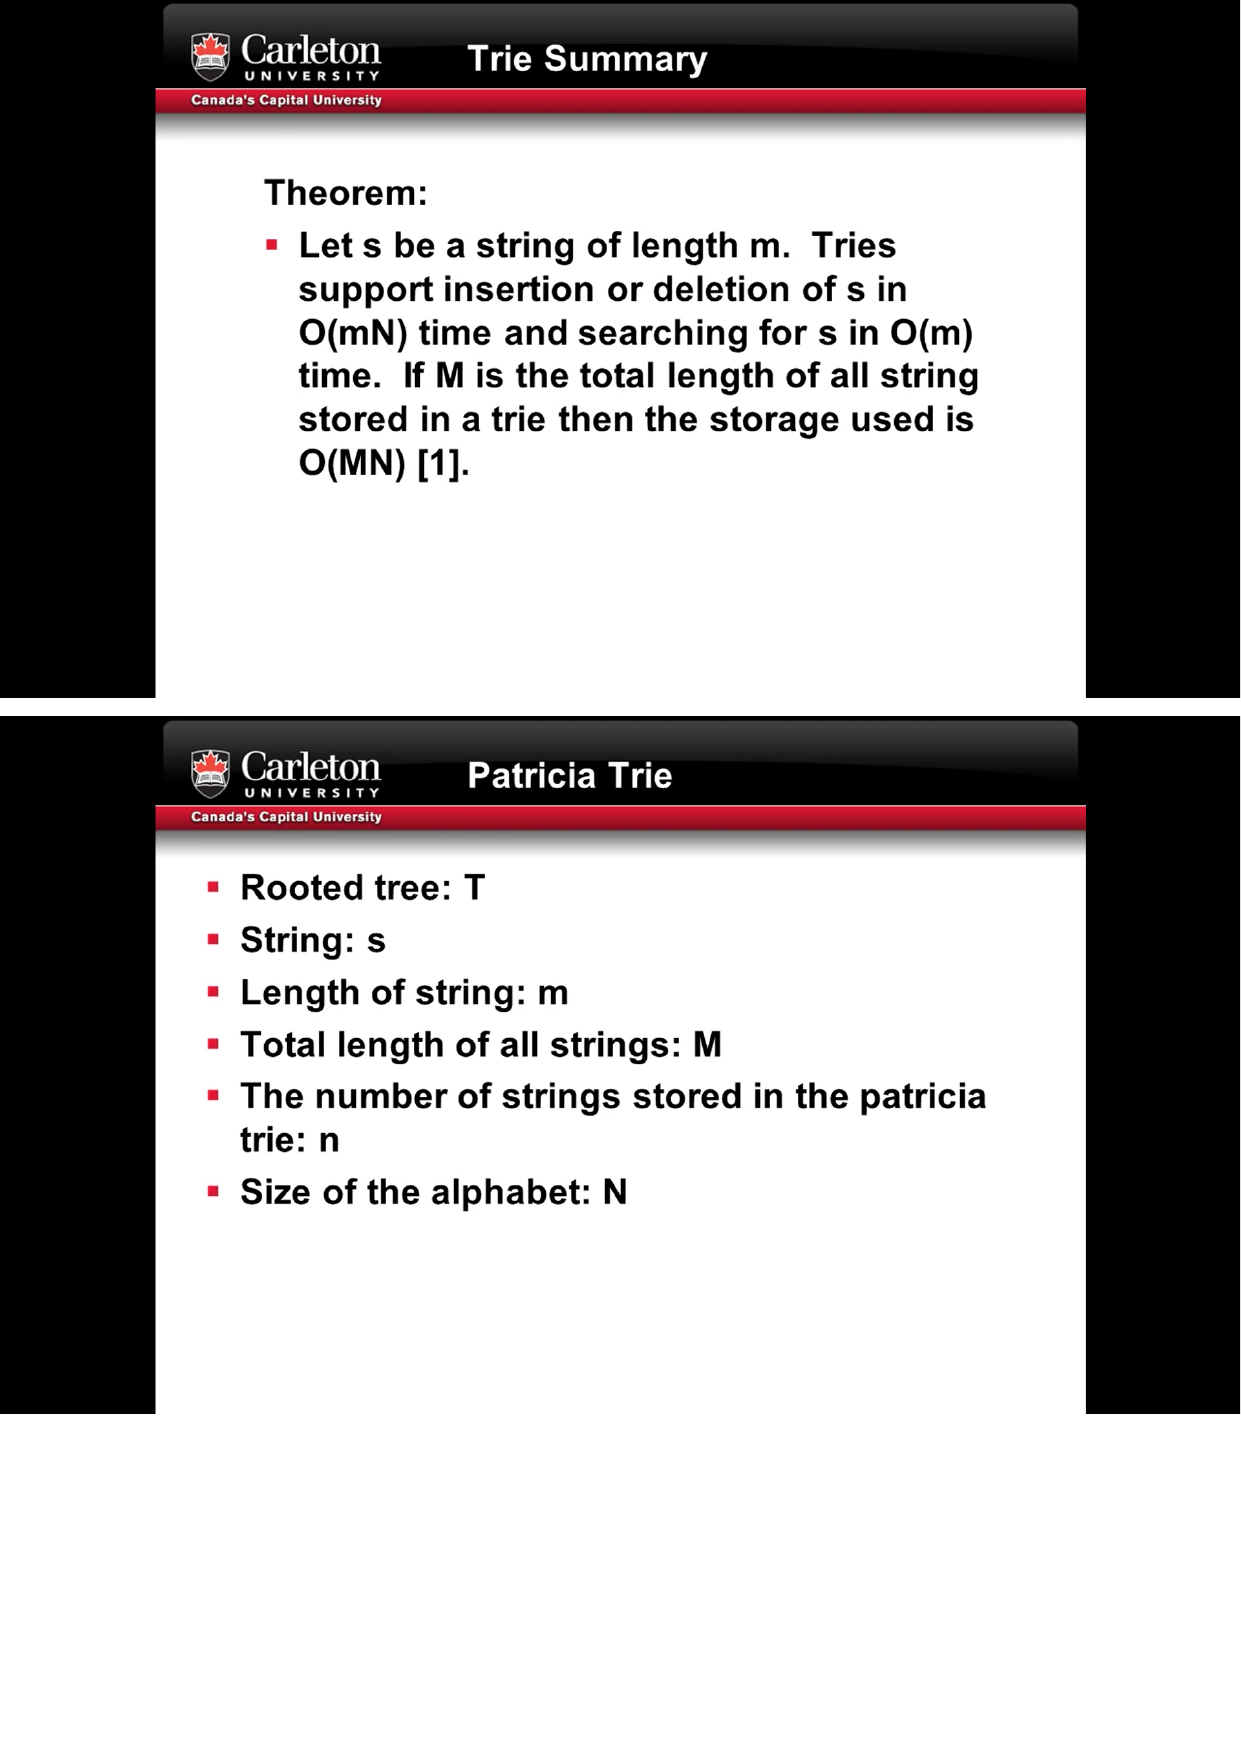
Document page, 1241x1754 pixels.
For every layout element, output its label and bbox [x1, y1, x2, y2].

picture [0, 0, 1241, 698]
picture [0, 716, 1241, 1414]
